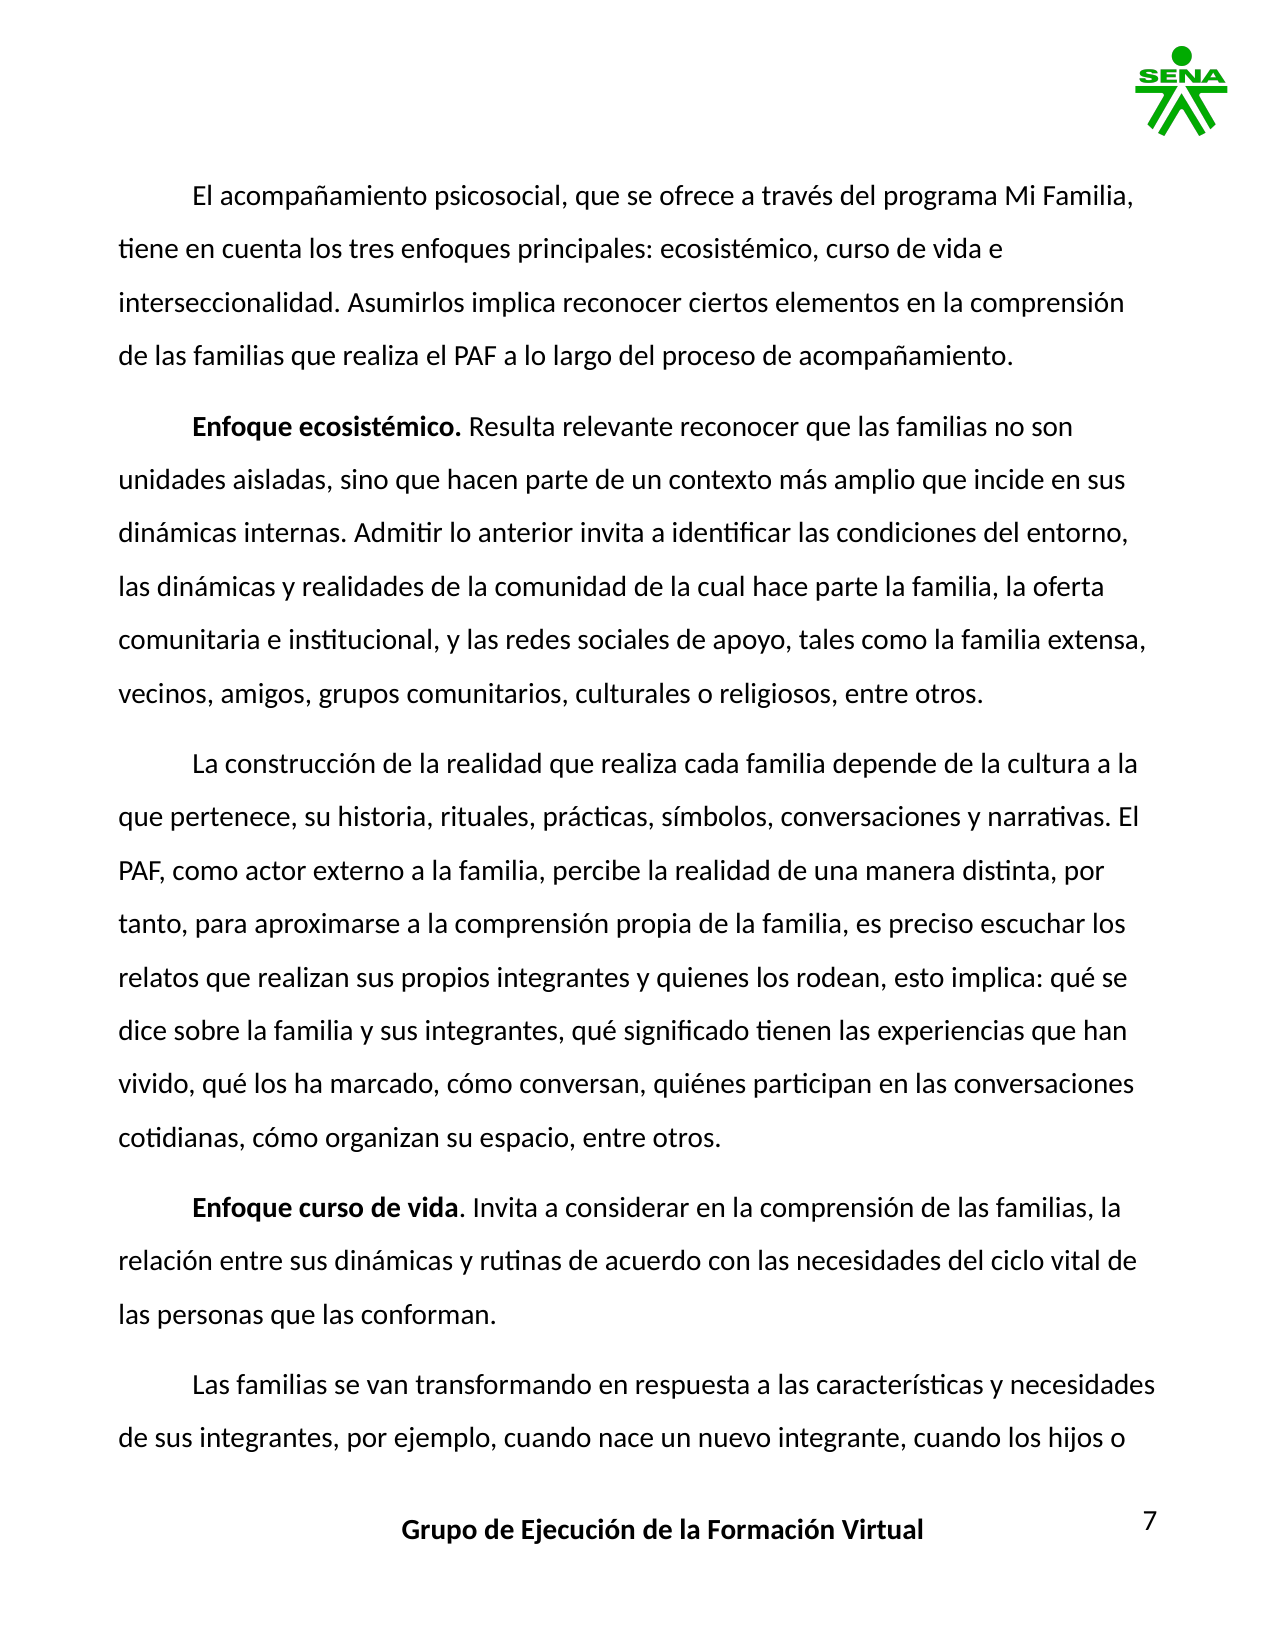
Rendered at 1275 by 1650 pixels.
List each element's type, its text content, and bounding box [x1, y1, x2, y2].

text La construcción de la realidad que realiza cada familia depende de la cultura a la que pertenece, su historia, rituales, prácticas, símbolos, conversaciones y narrativas. El PAF, como actor externo a la familia, percibe la realidad de una manera distinta, por tanto, para aproximarse a la comprensión propia de la familia, es preciso escuchar los relatos que realizan sus propios integrantes y quienes los rodean, esto implica: qué se dice sobre la familia y sus integrantes, qué significado tienen las experiencias que han vivido, qué los ha marcado, cómo conversan, quiénes participan en las conversaciones cotidianas, cómo organizan su espacio, entre otros. [118, 745, 1157, 1154]
text Enfoque ecosistémico. Resulta relevante reconocer que las familias no son unidades aisladas, sino que hacen parte de un contexto más amplio que incide en sus dinámicas internas. Admitir lo anterior invita a identificar las condiciones del entorno, las dinámicas y realidades de la comunidad de la cual hace parte la familia, la oferta comunitaria e institucional, y las redes sociales de apoyo, tales como la familia extensa, vecinos, amigos, grupos comunitarios, culturales o religiosos, entre otros. [118, 408, 1157, 710]
picture [1135, 46, 1228, 136]
text El acompañamiento psicosocial, que se ofrece a través del programa Mi Familia, tiene en cuenta los tres enfoques principales: ecosistémico, curso de vida e interseccionalidad. Asumirlos implica reconocer ciertos elementos en la comprensión de las familias que realiza el PAF a lo largo del proceso de acompañamiento. [118, 177, 1157, 373]
text Enfoque curso de vida. Invita a considerar en la comprensión de las familias, la relación entre sus dinámicas y rutinas de acuerdo con las necesidades del ciclo vital de las personas que las conforman. [118, 1189, 1157, 1332]
